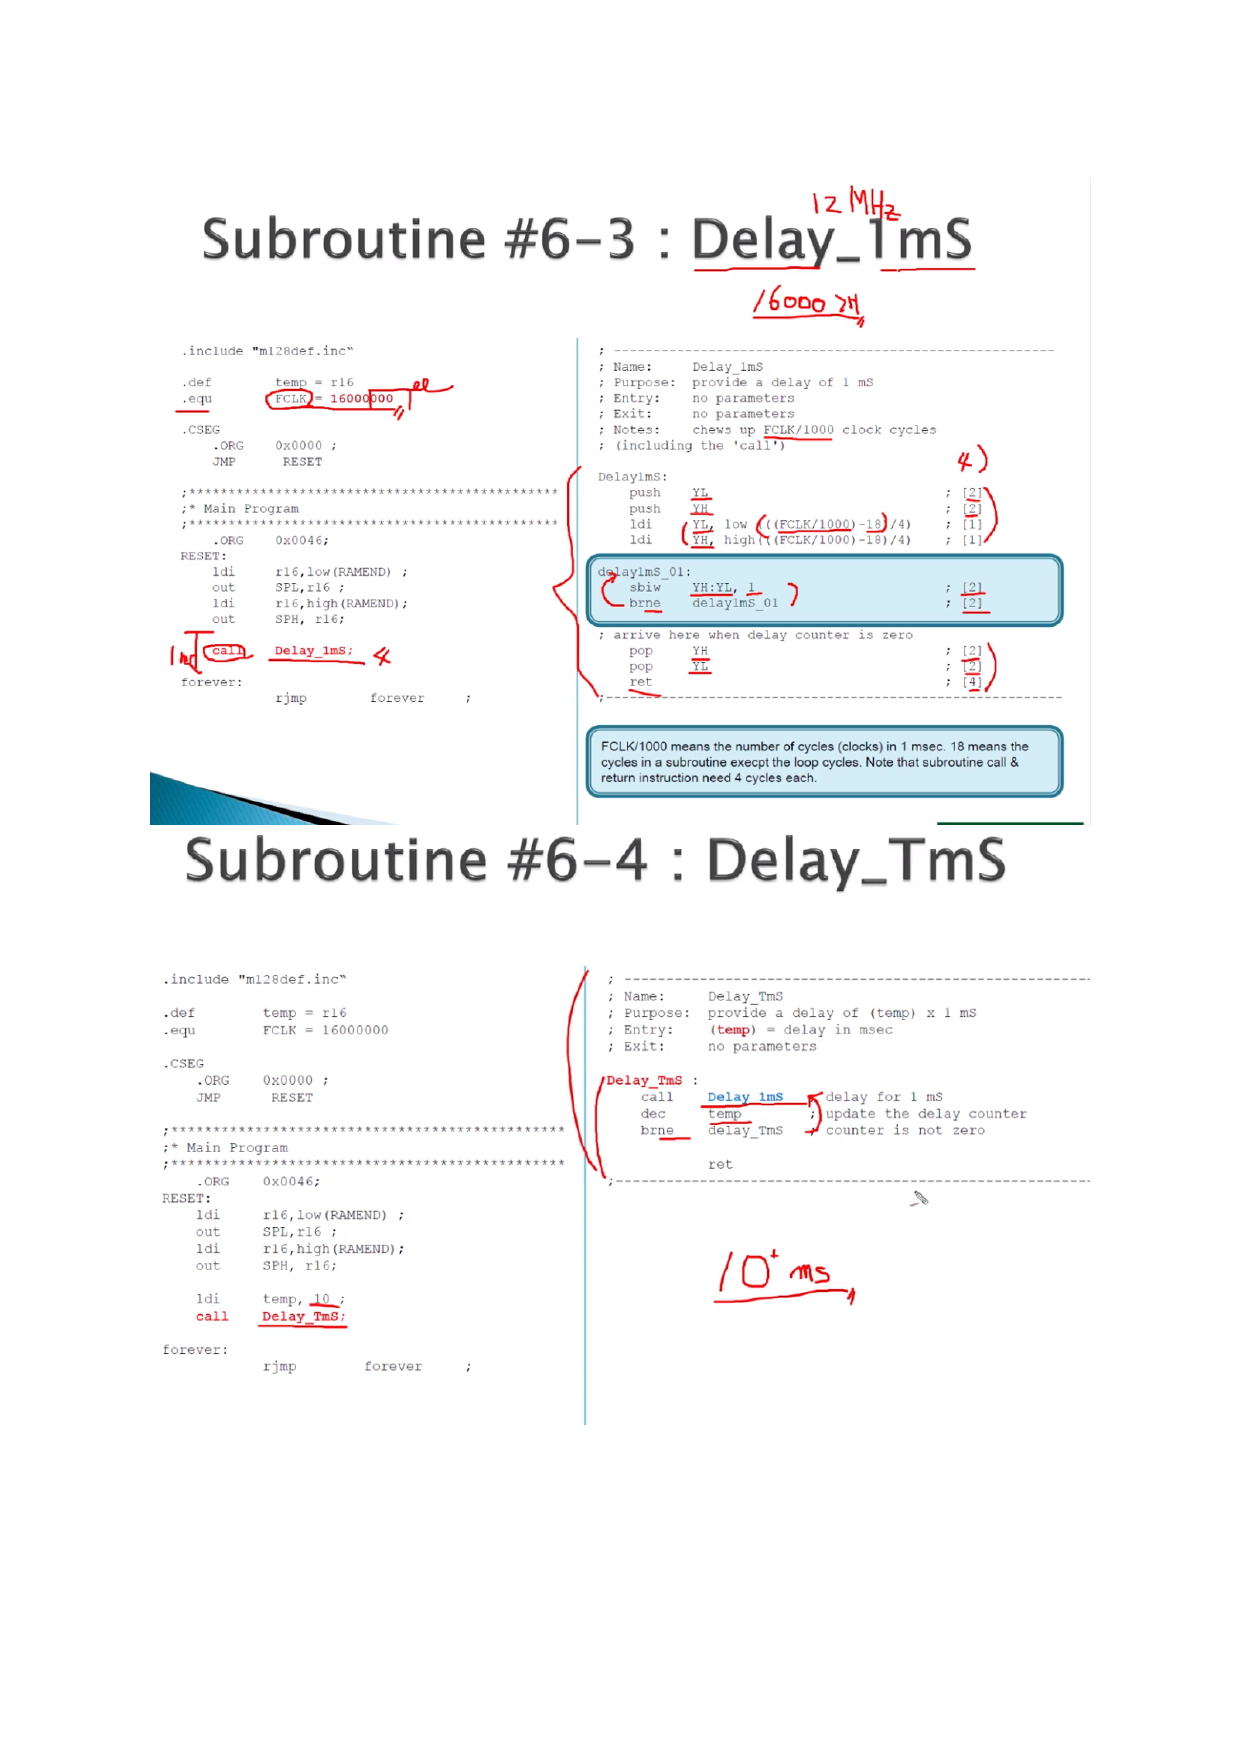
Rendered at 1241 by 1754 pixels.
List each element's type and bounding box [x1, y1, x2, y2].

picture [150, 826, 1091, 1425]
picture [150, 177, 1091, 825]
